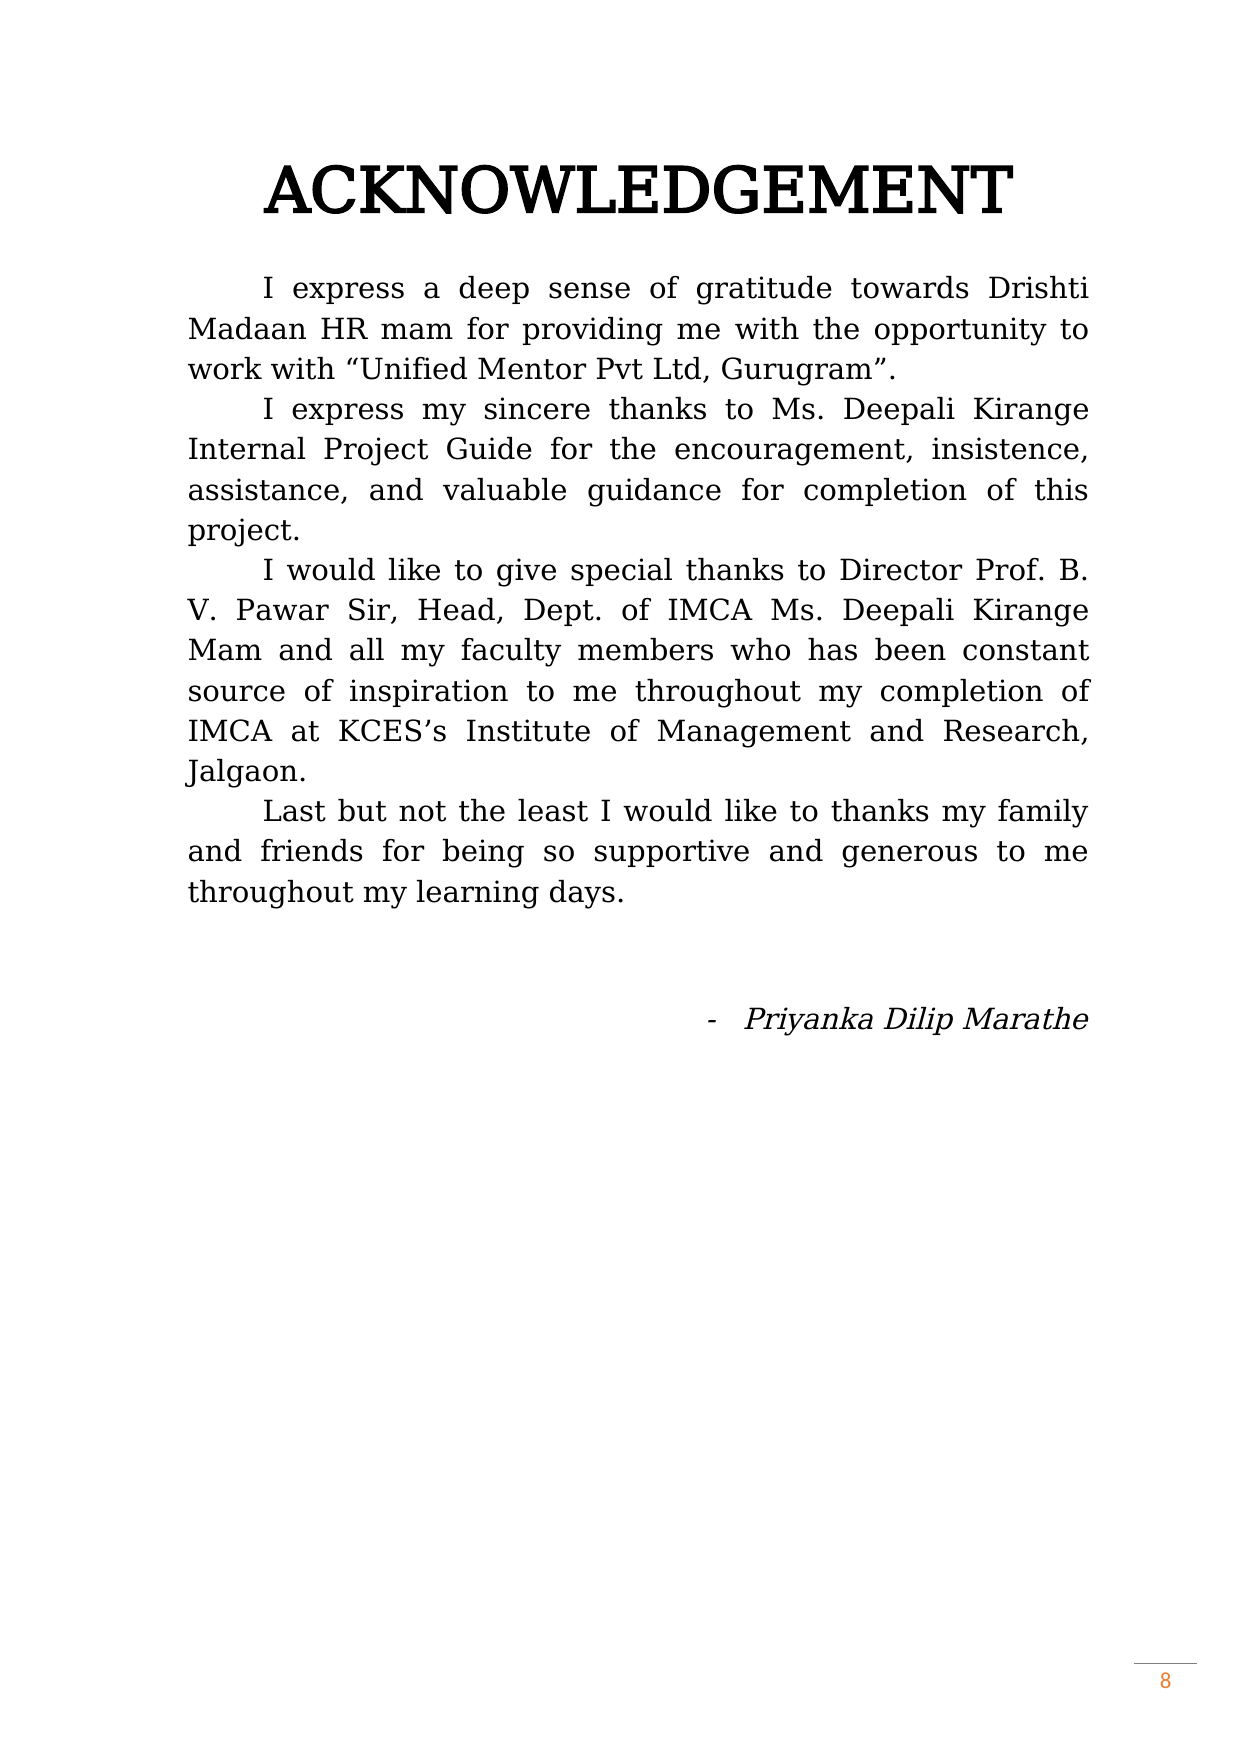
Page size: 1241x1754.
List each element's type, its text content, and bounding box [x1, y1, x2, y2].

text ACKNOWLEDGEMENT [187, 150, 1090, 225]
text Last but not the least I would like to thanks my family and friends for being so supportive and generous to me throughout my learning days. [187, 793, 1090, 908]
text I would like to give special thanks to Director Prof. B. V. Pawar Sir, Head, Dept. of IMCA Ms. Deepali Kirange Mam and all my faculty members who has been constant source of inspiration to me throughout my completion of IMCA at KCES’s Institute of Management and Research, Jalgaon. [187, 551, 1090, 787]
text I express a deep sense of gratitude towards Drishti Madaan HR mam for providing me with the opportunity to work with “Unified Mentor Pvt Ltd, Gurugram”. [187, 270, 1090, 385]
list Priyanka Dilip Marathe [225, 1001, 1090, 1036]
text I express my sincere thanks to Ms. Deepali Kirange Internal Project Guide for the encouragement, insistence, assistance, and valuable guidance for completion of this project. [187, 391, 1090, 546]
